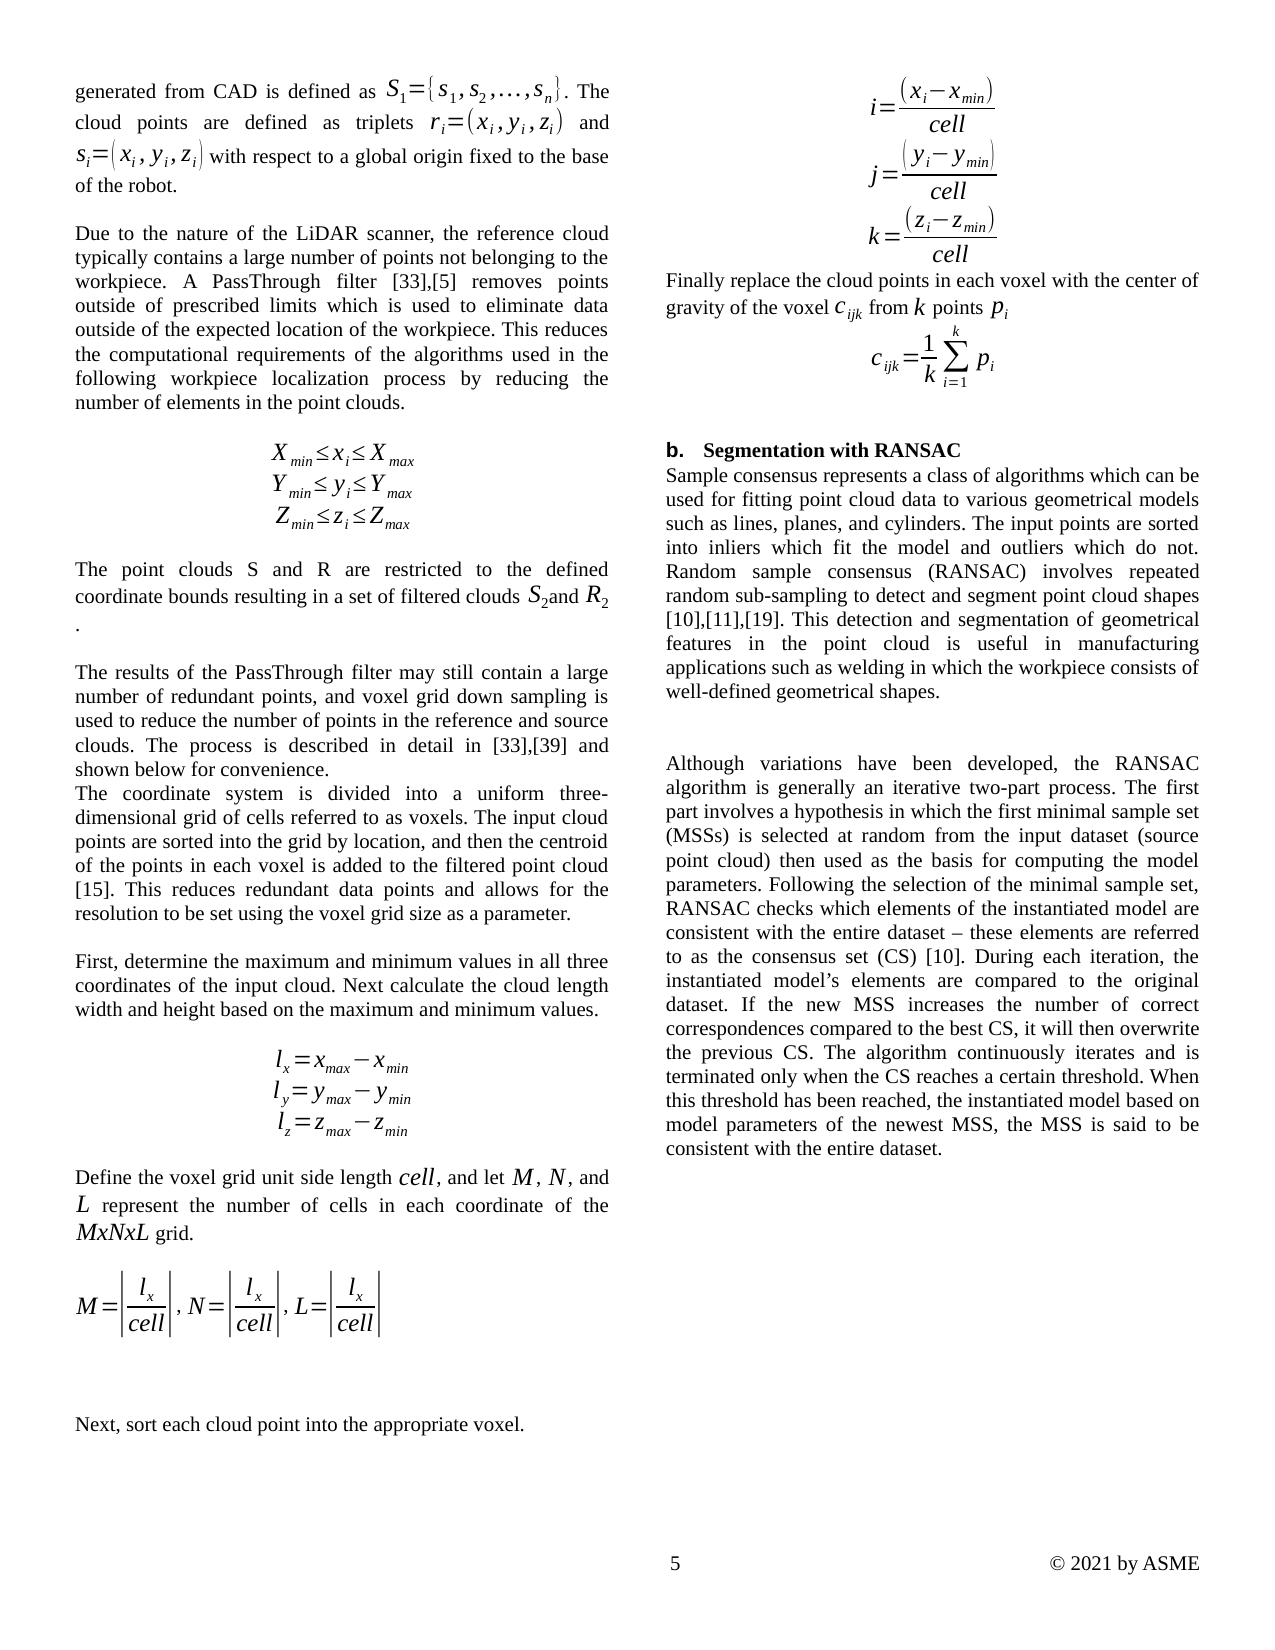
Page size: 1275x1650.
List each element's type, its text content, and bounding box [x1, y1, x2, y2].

text Sample consensus represents a class of algorithms which can be used for fitting point cloud data to various geometrical models such as lines, planes, and cylinders. The input points are sorted into inliers which fit the model and outliers which do not. Random sample consensus (RANSAC) involves repeated random sub-sampling to detect and segment point cloud shapes [10],[11],[19]. This detection and segmentation of geometrical features in the point cloud is useful in manufacturing applications such as welding in which the workpiece consists of well-defined geometrical shapes. [666, 462, 1200, 703]
text Next, sort each cloud point into the appropriate voxel. [75, 1412, 609, 1436]
text Due to the nature of the LiDAR scanner, the reference cloud typically contains a large number of points not belonging to the workpiece. A PassThrough filter [33],[5] removes points outside of prescribed limits which is used to eliminate data outside of the expected location of the workpiece. This reduces the computational requirements of the algorithms used in the following workpiece localization process by reducing the number of elements in the point clouds. [75, 221, 609, 414]
text Although variations have been developed, the RANSAC algorithm is generally an iterative two-part process. The first part involves a hypothesis in which the first minimal sample set (MSSs) is selected at random from the input dataset (source point cloud) then used as the basis for computing the model parameters. Following the selection of the minimal sample set, RANSAC checks which elements of the instantiated model are consistent with the entire dataset – these elements are referred to as the consensus set (CS) [10]. During each iteration, the instantiated model’s elements are compared to the original dataset. If the new MSS increases the number of correct correspondences compared to the best CS, it will then overwrite the previous CS. The algorithm continuously iterates and is terminated only when the CS reaches a certain threshold. When this threshold has been reached, the instantiated model based on model parameters of the newest MSS, the MSS is said to be consistent with the entire dataset. [666, 751, 1200, 1160]
text The results of the PassThrough filter may still contain a large number of redundant points, and voxel grid down sampling is used to reduce the number of points in the reference and source clouds. The process is described in detail in [33],[39] and shown below for convenience. [75, 660, 609, 781]
text Finally replace the cloud points in each voxel with the center of gravity of the voxel from points [666, 267, 1200, 323]
text The point clouds S and R are restricted to the defined coordinate bounds resulting in a set of filtered clouds and . [75, 557, 609, 636]
text , , [75, 1270, 609, 1339]
list Segmentation with RANSAC [666, 438, 1200, 462]
text The coordinate system is divided into a uniform three-dimensional grid of cells referred to as voxels. The input cloud points are sorted into the grid by location, and then the centroid of the points in each voxel is added to the filtered point cloud [15]. This reduces redundant data points and allows for the resolution to be set using the voxel grid size as a parameter. [75, 781, 609, 925]
text Define the voxel grid unit side length , and let , , and represent the number of cells in each coordinate of the grid. [75, 1163, 609, 1246]
text First, determine the maximum and minimum values in all three coordinates of the input cloud. Next calculate the cloud length width and height based on the maximum and minimum values. [75, 949, 609, 1021]
